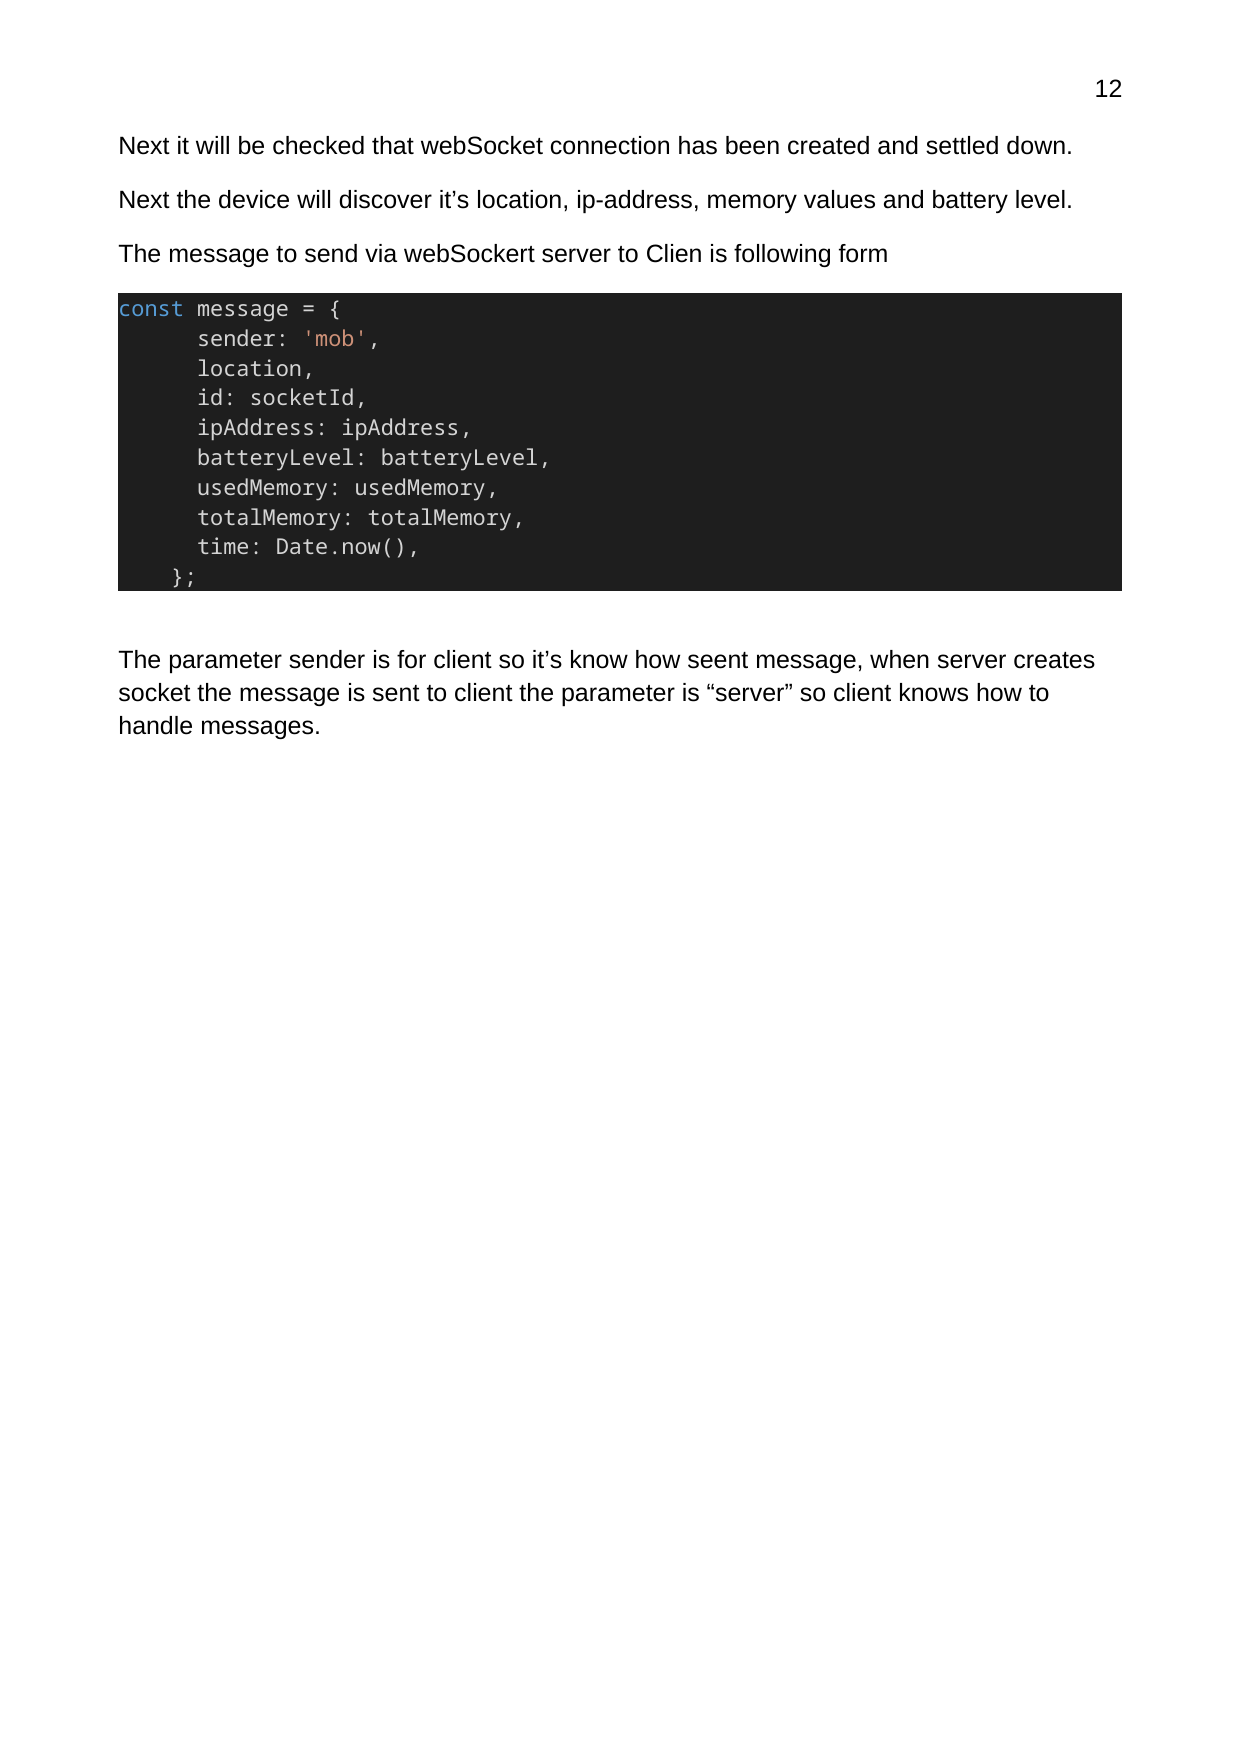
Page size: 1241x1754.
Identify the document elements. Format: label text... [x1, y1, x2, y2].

text }; [118, 561, 1122, 591]
text The message to send via webSockert server to Clien is following form [118, 239, 1122, 268]
text ipAddress: ipAddress, [118, 412, 1122, 442]
text const message = { [118, 293, 1122, 323]
text usedMemory: usedMemory, [118, 472, 1122, 501]
text totalMemory: totalMemory, [118, 501, 1122, 531]
text sender: 'mob', [118, 323, 1122, 352]
text location, [118, 352, 1122, 382]
text batteryLevel: batteryLevel, [118, 442, 1122, 472]
text Next it will be checked that webSocket connection has been created and settled down. [118, 131, 1122, 160]
text id: socketId, [118, 382, 1122, 412]
text Next the device will discover it’s location, ip-address, memory values and battery level. [118, 185, 1122, 214]
text time: Date.now(), [118, 531, 1122, 561]
text The parameter sender is for client so it’s know how seent message, when server creates socket the message is sent to client the parameter is “server” so client knows how to handle messages. [118, 645, 1122, 739]
